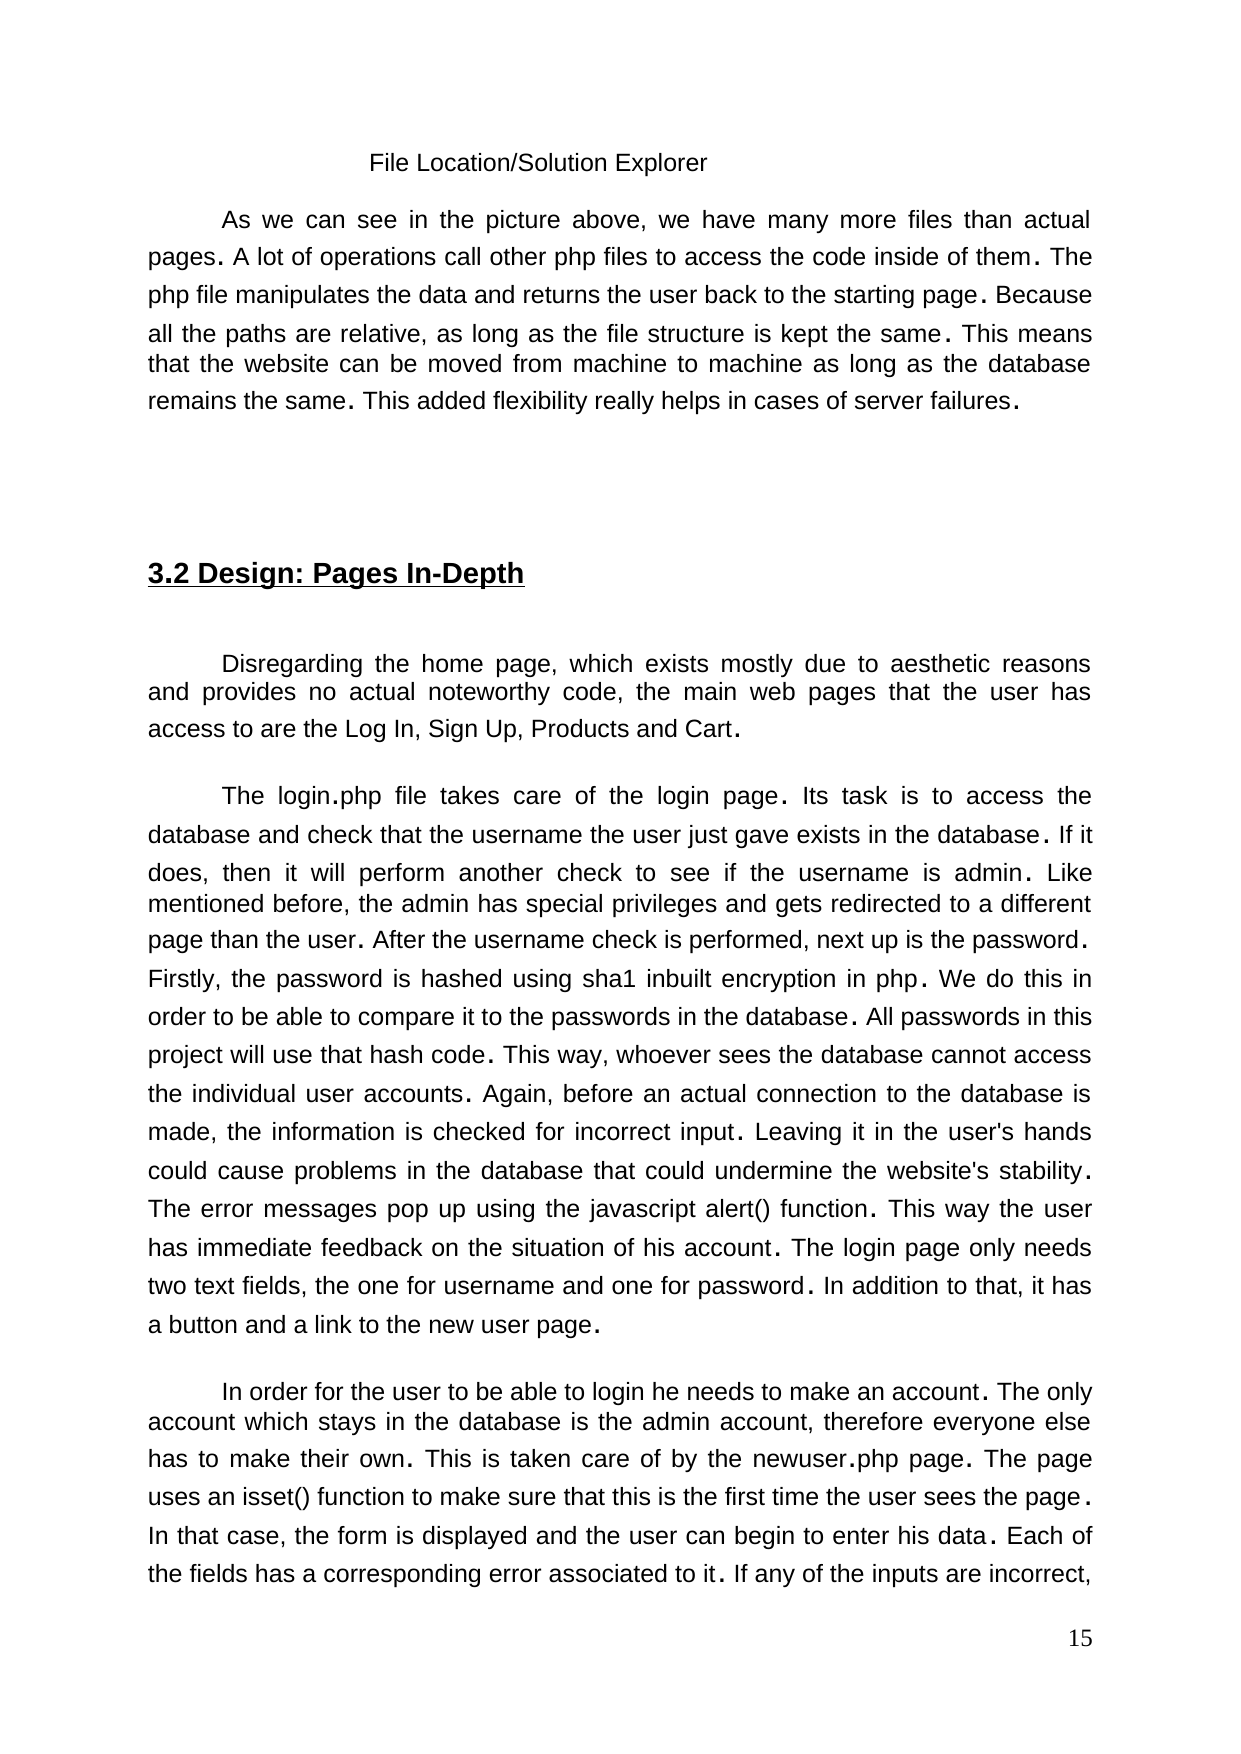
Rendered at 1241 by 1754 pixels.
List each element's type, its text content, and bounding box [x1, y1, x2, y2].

subtitle 3.2 Design: Pages In-Depth [148, 553, 1093, 591]
text The login.php file takes care of the login page. Its task is to access the database and check that the username the user just gave exists in the database. If it does, then it will perform another check to see if the username is admin. Like mentioned before, the admin has special privileges and gets redirected to a different page than the user. After the username check is performed, next up is the password. [148, 773, 1093, 956]
text Disregarding the home page, which exists mostly due to aesthetic reasons and provides no actual noteworthy code, the main web pages that the user has access to are the Log In, Sign Up, Products and Cart. [148, 648, 1093, 744]
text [148, 1369, 1093, 1590]
text File Location/Solution Explorer [148, 148, 1093, 176]
text As we can see in the picture above, we have many more files than actual pages. A lot of operations call other php files to access the code inside of them. The php file manipulates the data and returns the user back to the starting page. Because all the paths are relative, as long as the file structure is kept the same. This means that the website can be moved from machine to machine as long as the database remains the same. This added flexibility really helps in cases of server failures. [148, 205, 1093, 416]
text Firstly, the password is hashed using sha1 inbuilt encryption in php. We do this in order to be able to compare it to the passwords in the database. All passwords in this project will use that hash code. This way, whoever sees the database cannot access the individual user accounts. Again, before an actual connection to the database is made, the information is checked for incorrect input. Leaving it in the user's hands could cause problems in the database that could undermine the website's stability. The error messages pop up using the javascript alert() function. This way the user has immediate feedback on the situation of his account. The login page only needs two text fields, the one for username and one for password. In addition to that, it has a button and a link to the new user page. [148, 956, 1093, 1340]
